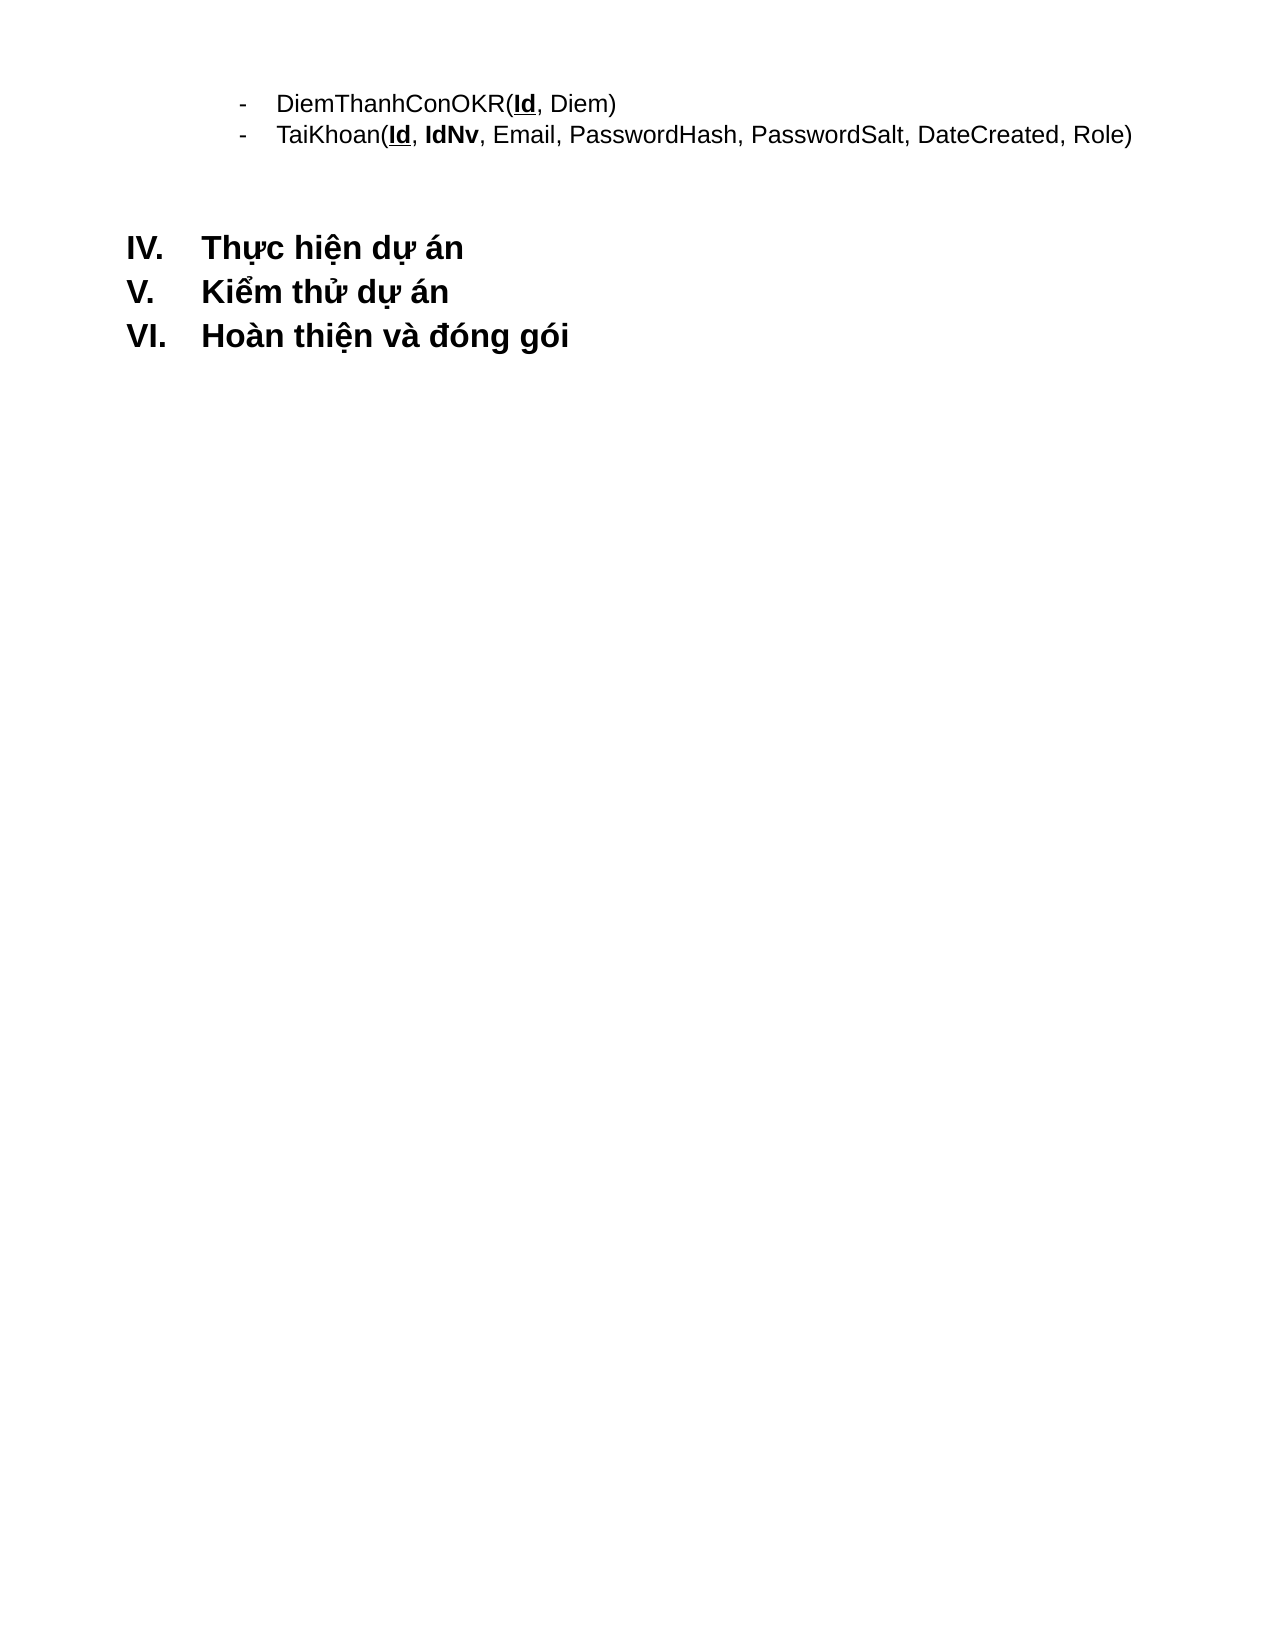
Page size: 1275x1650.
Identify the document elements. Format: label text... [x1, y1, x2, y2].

list Hoàn thiện và đóng gói [126, 316, 1186, 354]
list Thực hiện dự án [126, 228, 1186, 266]
list DiemThanhConOKR(Id, Diem) [239, 89, 1186, 117]
list Kiểm thử dự án [126, 272, 1186, 310]
list TaiKhoan(Id, IdNv, Email, PasswordHash, PasswordSalt, DateCreated, Role) [239, 120, 1186, 148]
